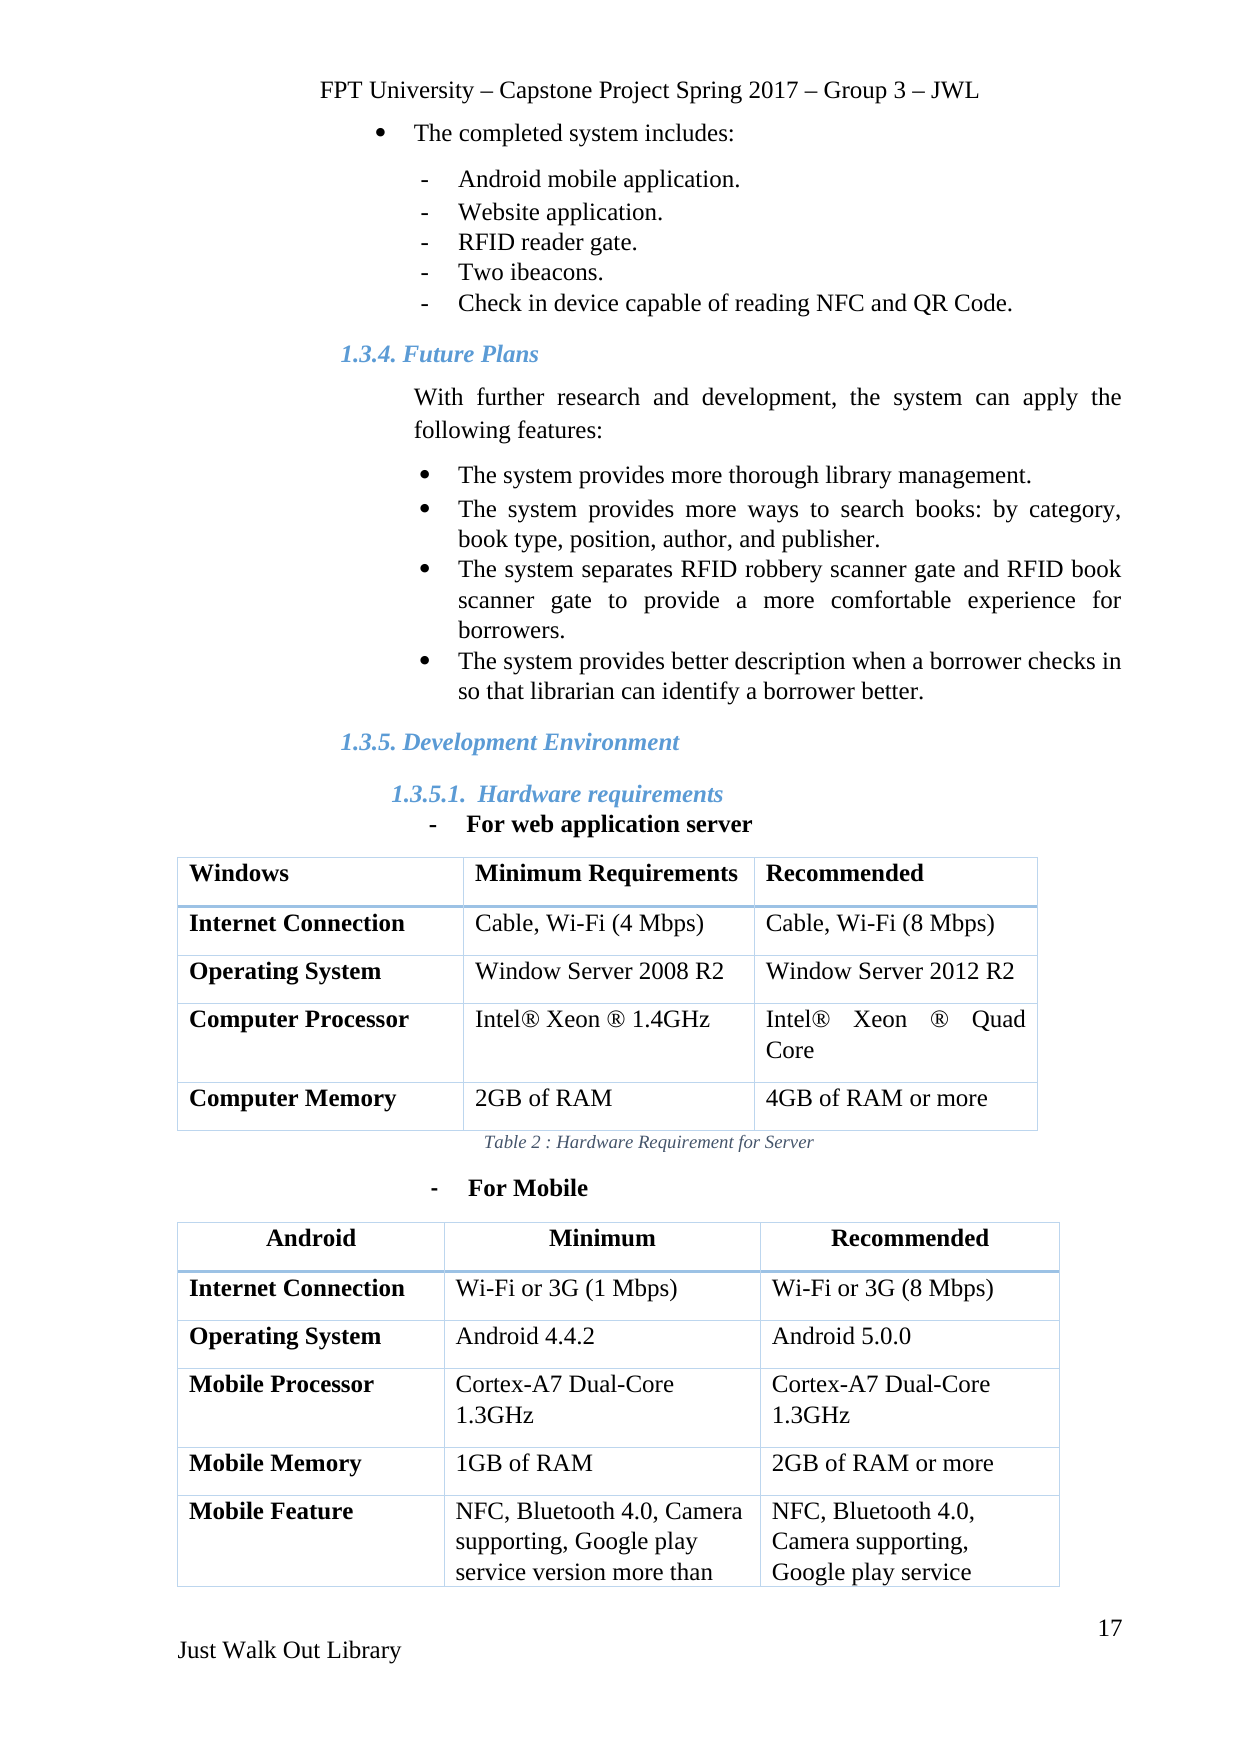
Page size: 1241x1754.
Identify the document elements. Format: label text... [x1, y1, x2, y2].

list RFID reader gate. [420, 227, 1122, 256]
list Two ibeacons. [420, 257, 1122, 286]
subtitle Future Plans [340, 339, 1122, 368]
table_cell Wi-Fi or 3G (8 Mbps) [761, 1273, 1059, 1320]
list Android mobile application. [420, 164, 1122, 192]
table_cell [761, 1496, 1059, 1586]
table_cell Mobile Memory [178, 1448, 444, 1495]
list For Mobile [430, 1173, 1122, 1203]
table_cell Computer Processor [178, 1004, 463, 1082]
table_header Recommended [755, 858, 1037, 905]
table_cell Intel® Xeon ® 1.4GHz [464, 1004, 754, 1082]
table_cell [445, 1496, 760, 1586]
table_cell Android 4.4.2 [445, 1321, 760, 1368]
list For web application server [428, 809, 1122, 838]
table_cell 4GB of RAM or more [755, 1083, 1037, 1130]
table_header Windows [178, 858, 463, 905]
table_cell Internet Connection [178, 908, 463, 955]
table_cell Cable, Wi-Fi (8 Mbps) [755, 908, 1037, 955]
table_cell Android 5.0.0 [761, 1321, 1059, 1368]
list The system provides better description when a borrower checks in so that librarian can identify a borrower better. [420, 646, 1122, 705]
table_cell Wi-Fi or 3G (1 Mbps) [445, 1273, 760, 1320]
table_cell Operating System [178, 956, 463, 1003]
table_cell Cortex-A7 Dual-Core 1.3GHz [445, 1369, 760, 1447]
list The system separates RFID robbery scanner gate and RFID book scanner gate to provide a more comfortable experience for borrowers. [420, 554, 1122, 644]
table_cell Computer Memory [178, 1083, 463, 1130]
list The system provides more thorough library management. [420, 461, 1122, 489]
list Check in device capable of reading NFC and QR Code. [420, 288, 1122, 317]
list The completed system includes: [376, 118, 1122, 147]
table_header Recommended [761, 1223, 1059, 1270]
table_cell Intel® Xeon ® Quad Core [755, 1004, 1037, 1082]
subtitle Hardware requirements [391, 779, 1122, 807]
table_cell Window Server 2012 R2 [755, 956, 1037, 1003]
table_header Minimum [445, 1223, 760, 1270]
table_cell Mobile Feature [178, 1496, 444, 1586]
table_cell 2GB of RAM [464, 1083, 754, 1130]
table_cell Cable, Wi-Fi (4 Mbps) [464, 908, 754, 955]
table_cell 1GB of RAM [445, 1448, 760, 1495]
subtitle Development Environment [340, 727, 1122, 756]
table_cell Mobile Processor [178, 1369, 444, 1447]
table_cell Operating System [178, 1321, 444, 1368]
table_cell 2GB of RAM or more [761, 1448, 1059, 1495]
table_cell Cortex-A7 Dual-Core 1.3GHz [761, 1369, 1059, 1447]
table_header Android [178, 1223, 444, 1270]
text With further research and development, the system can apply the following features: [413, 382, 1122, 444]
table_cell Internet Connection [178, 1273, 444, 1320]
table_cell Window Server 2008 R2 [464, 956, 754, 1003]
table_header Minimum Requirements [464, 858, 754, 905]
list The system provides more ways to search books: by category, book type, position, author, and publisher. [420, 494, 1122, 553]
list Website application. [420, 197, 1122, 225]
